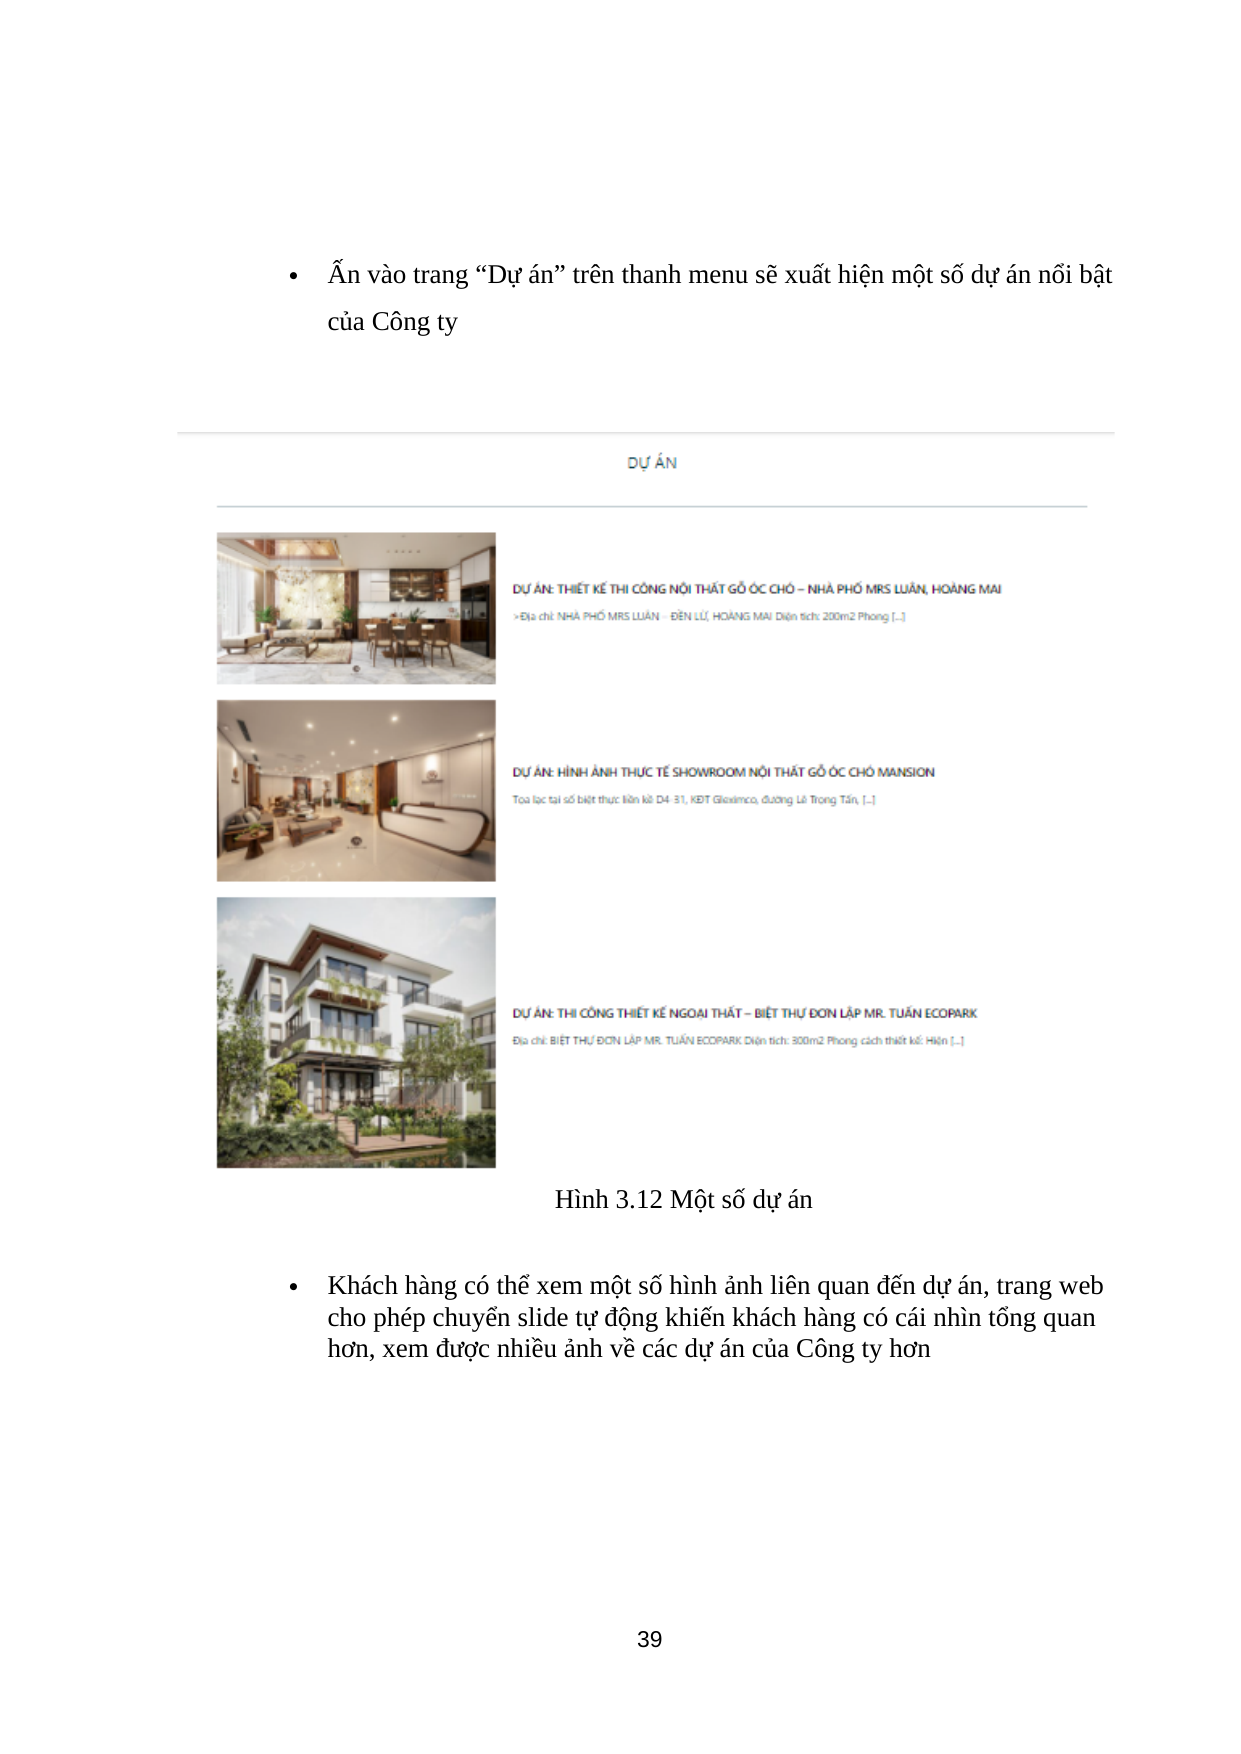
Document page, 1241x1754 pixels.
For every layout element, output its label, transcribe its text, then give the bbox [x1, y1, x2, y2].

list Khách hàng có thể xem một số hình ảnh liên quan đến dự án, trang web cho phép chuyển slide tự động khiến khách hàng có cái nhìn tổng quan hơn, xem được nhiều ảnh về các dự án của Công ty hơn [290, 1269, 1122, 1363]
list Ấn vào trang “Dự án” trên thanh menu sẽ xuất hiện một số dự án nổi bật của Công ty [290, 258, 1122, 336]
text Hình 3.12 Một số dự án [252, 1183, 1122, 1214]
picture [177, 432, 1115, 1184]
